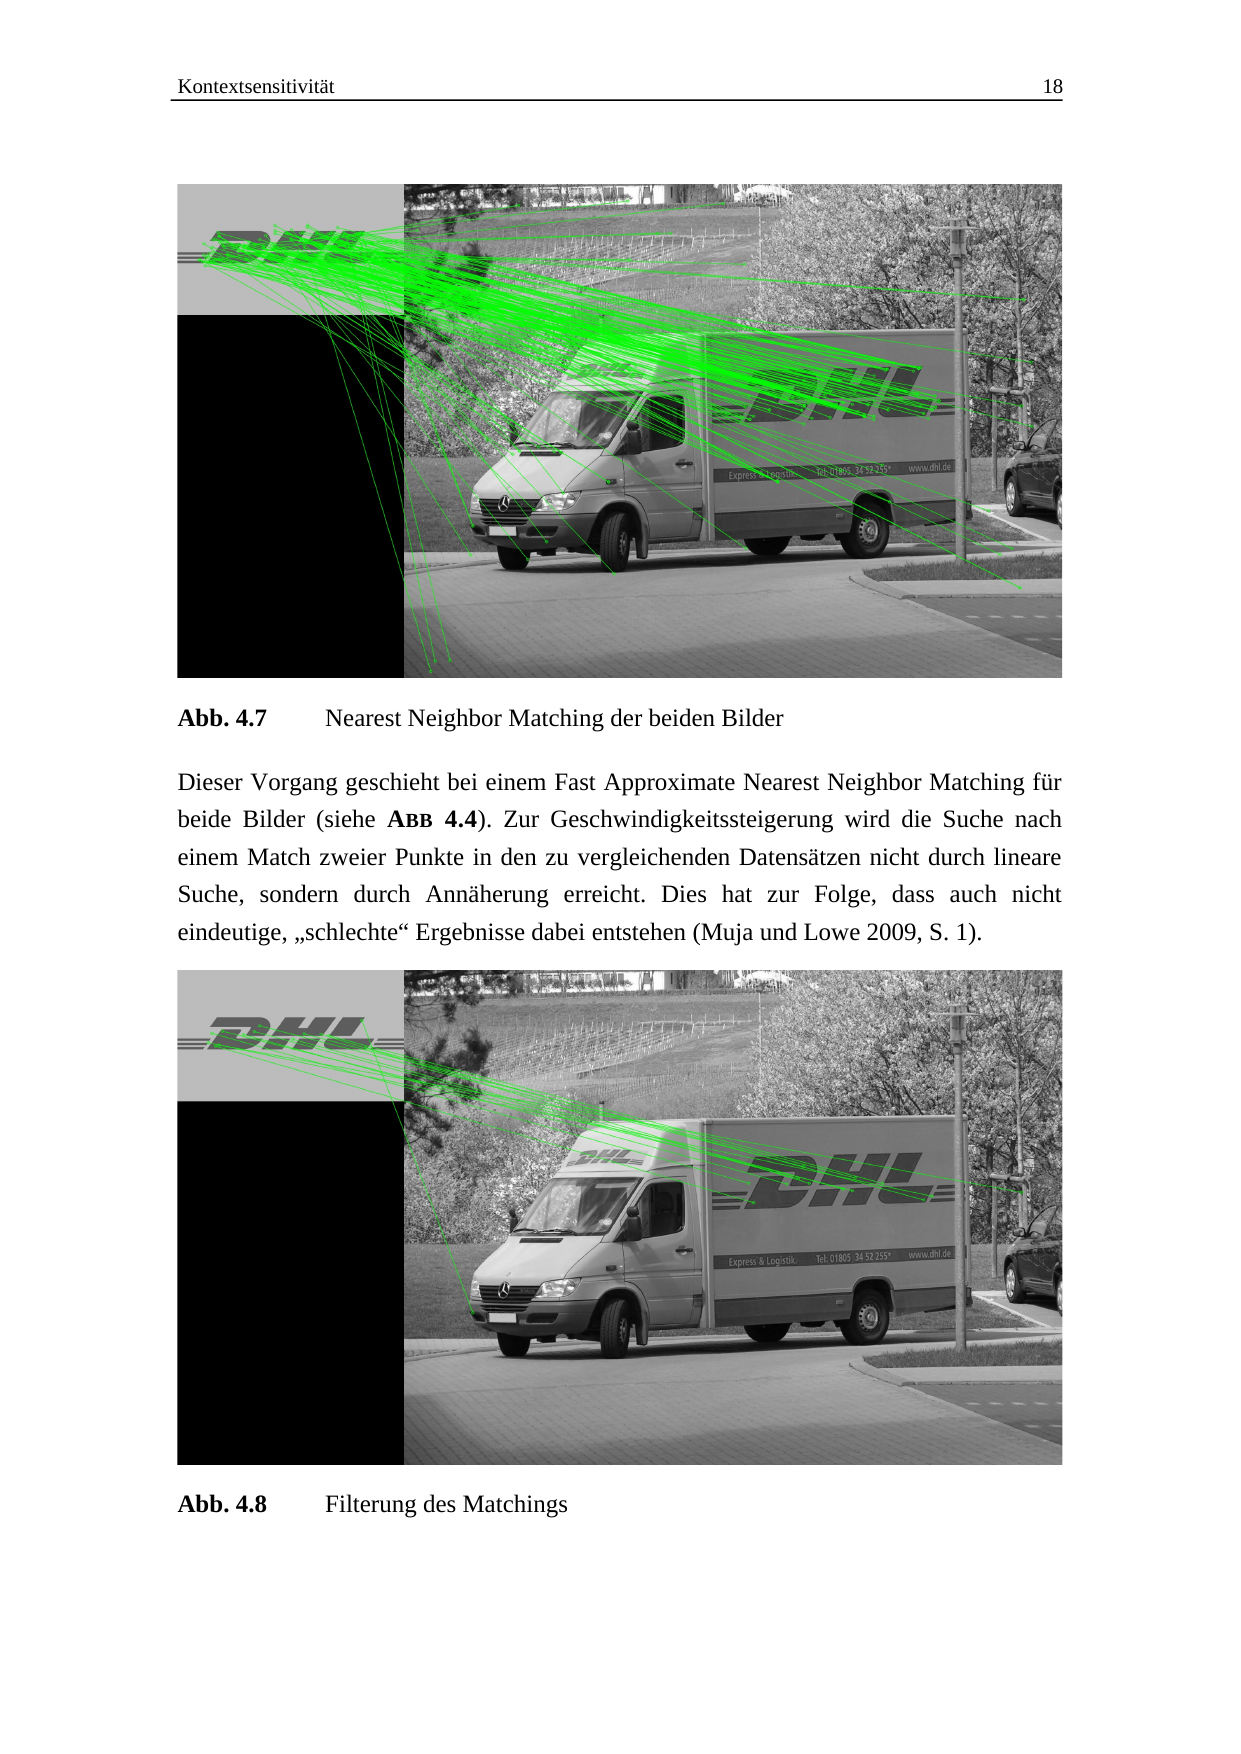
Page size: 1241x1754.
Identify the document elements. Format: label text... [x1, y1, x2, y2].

picture [177, 970, 1063, 1465]
text Dieser Vorgang geschieht bei einem Fast Approximate Nearest Neighbor Matching für beide Bilder (siehe Abb 4.4). Zur Geschwindigkeitssteigerung wird die Suche nach einem Match zweier Punkte in den zu vergleichenden Datensätzen nicht durch lineare Suche, sondern durch Annäherung erreicht. Dies hat zur Folge, dass auch nicht eindeutige, „schlechte“ Ergebnisse dabei entstehen (Muja und Lowe 2009, S. 1). [177, 758, 1063, 946]
picture [177, 184, 1063, 678]
